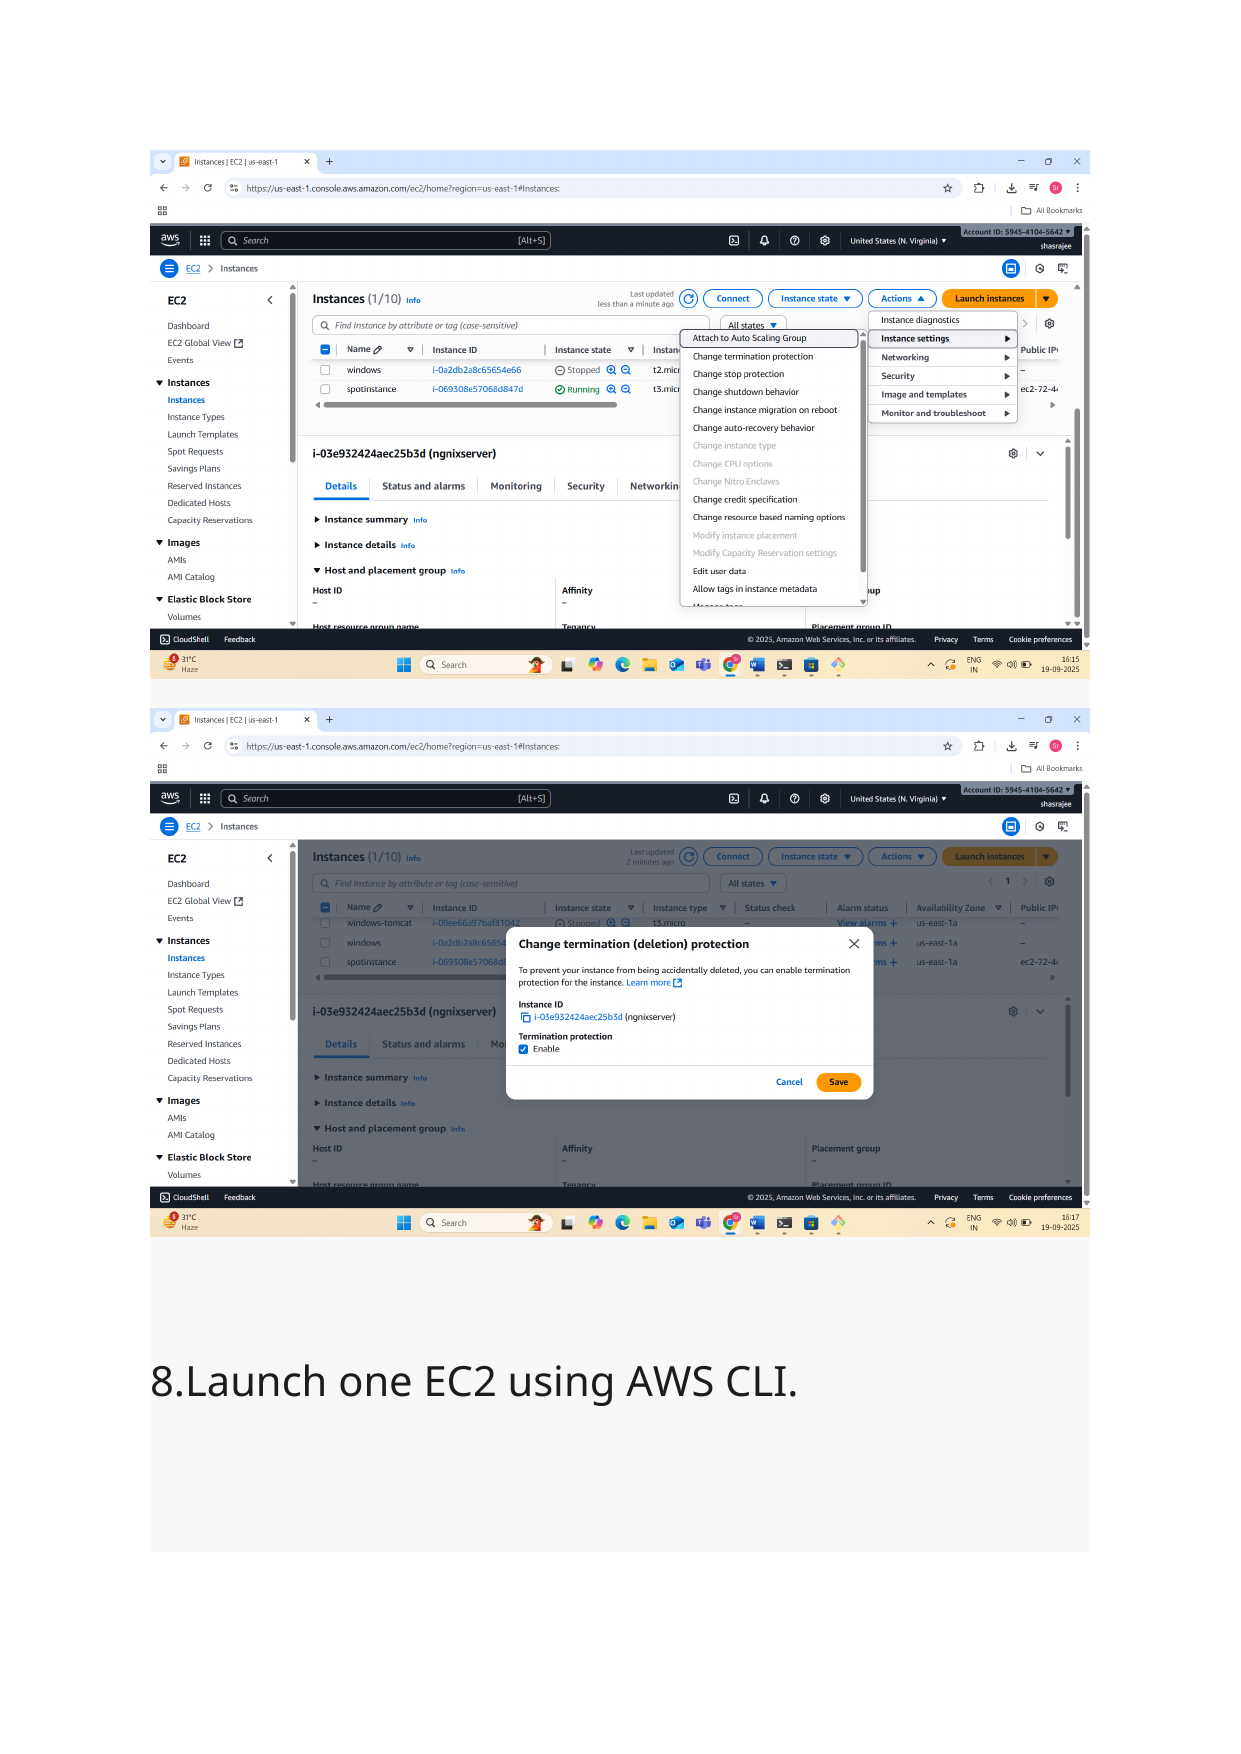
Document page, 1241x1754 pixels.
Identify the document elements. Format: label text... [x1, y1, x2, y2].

text 8.Launch one EC2 using AWS CLI. [150, 1352, 1090, 1409]
picture [150, 150, 1091, 679]
picture [150, 708, 1091, 1237]
